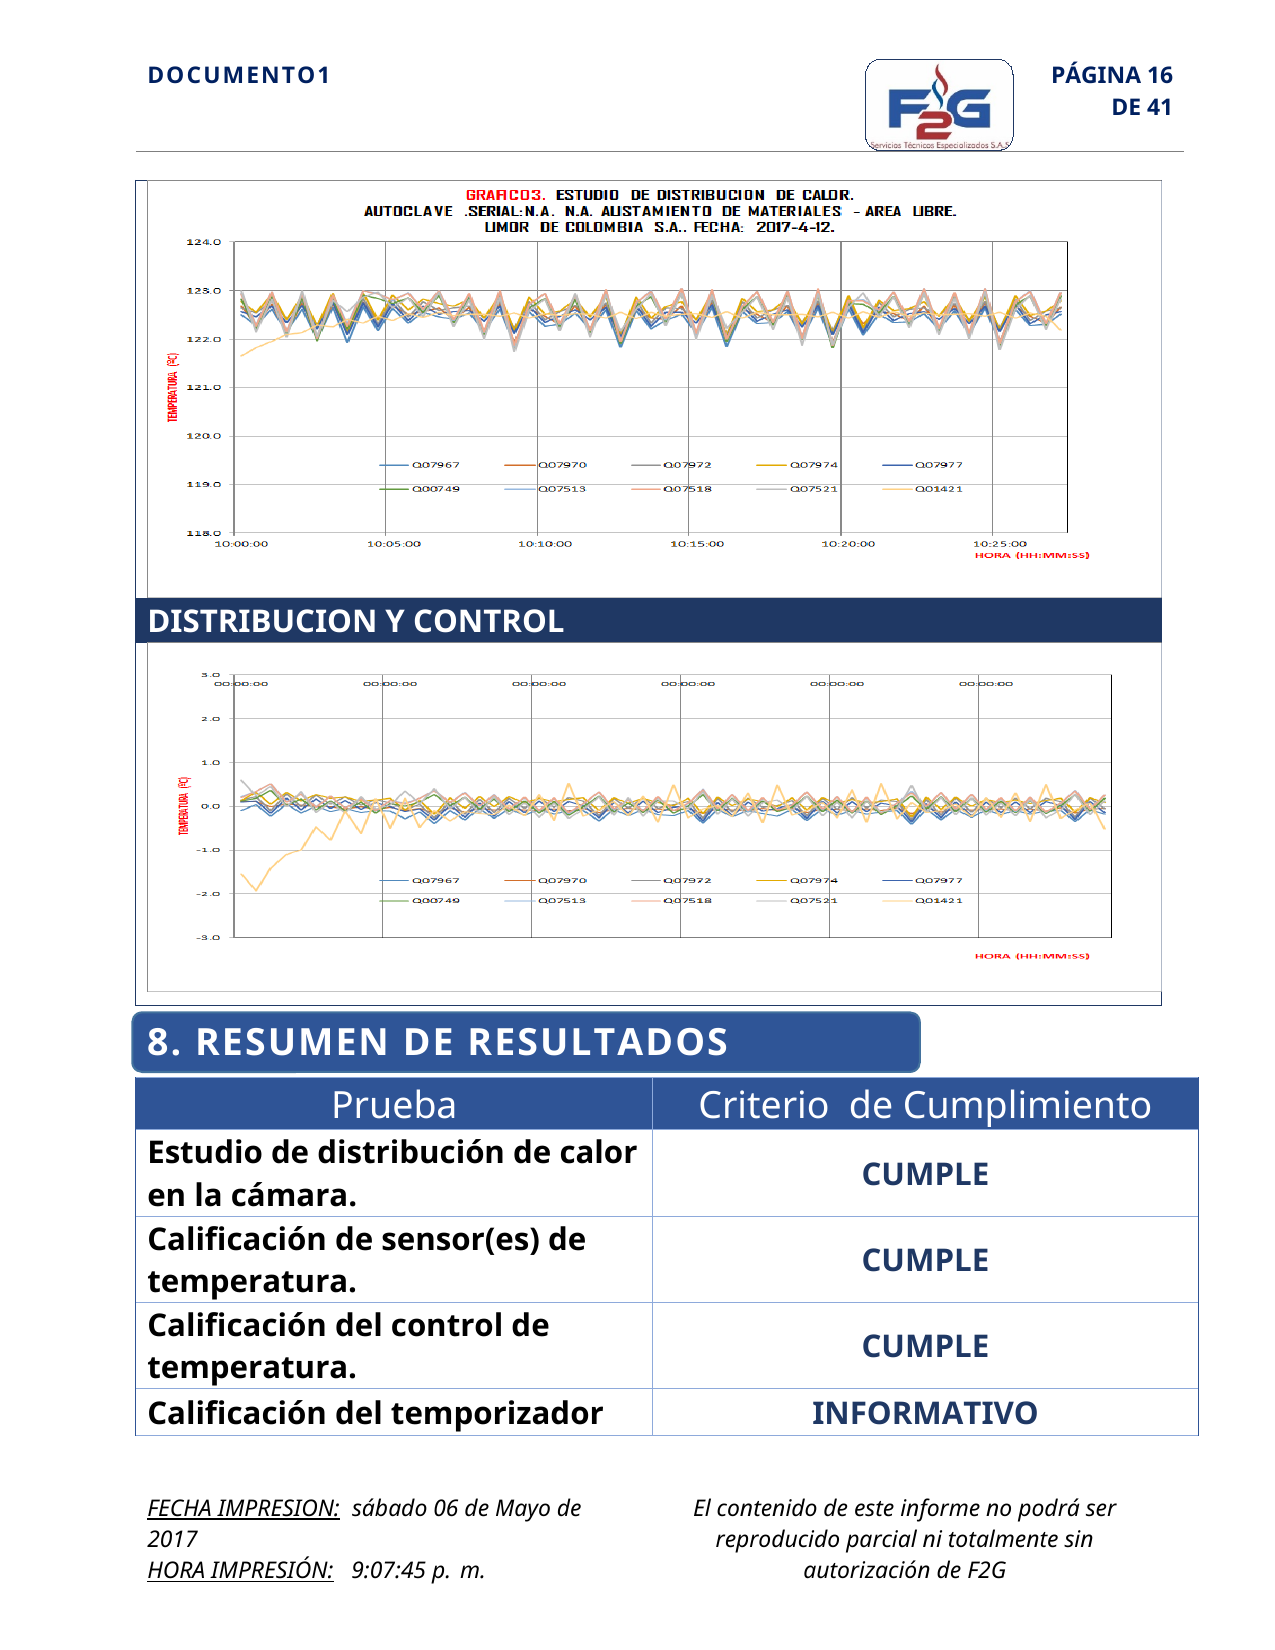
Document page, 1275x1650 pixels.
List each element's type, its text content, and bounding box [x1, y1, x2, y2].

table_cell Estudio de distribución de calor en la cámara. [136, 1130, 652, 1216]
table_cell INFORMATIVO [653, 1389, 1198, 1435]
table_cell Calificación de sensor(es) de temperatura. [136, 1217, 652, 1302]
table_cell DISTRIBUCION Y CONTROL [136, 599, 1161, 641]
picture [147, 642, 1162, 992]
table_header Prueba [136, 1078, 652, 1129]
table_cell Calificación del control de temperatura. [136, 1303, 652, 1388]
table_cell CUMPLE [653, 1130, 1198, 1216]
table_header Criterio de Cumplimiento [653, 1078, 1198, 1129]
table_cell [136, 643, 1161, 1004]
picture [865, 59, 1013, 150]
table_cell CUMPLE [653, 1217, 1198, 1302]
table_cell [136, 181, 147, 598]
picture [147, 180, 1162, 598]
table_cell Calificación del temporizador [136, 1389, 652, 1435]
table_cell CUMPLE [653, 1303, 1198, 1388]
